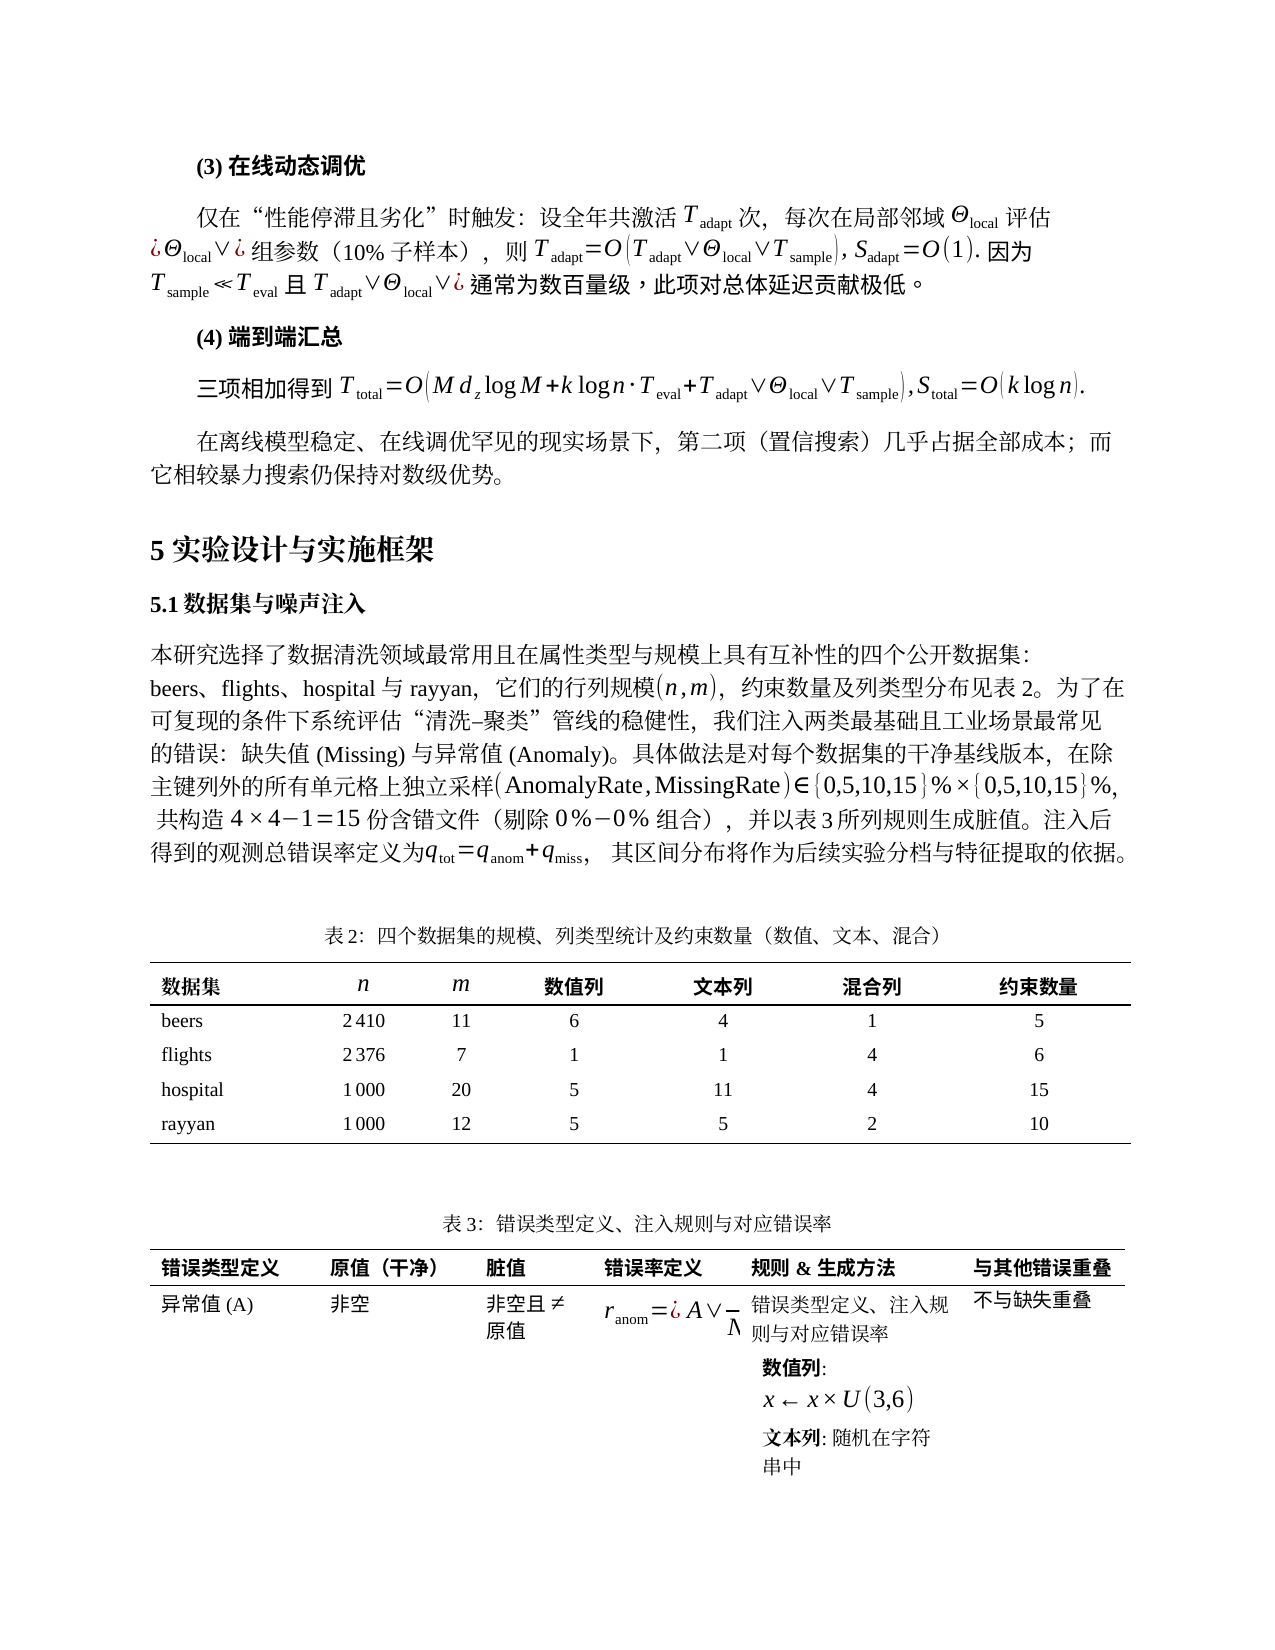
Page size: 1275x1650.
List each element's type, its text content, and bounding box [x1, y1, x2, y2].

table_cell 异常值 (A) [150, 1286, 319, 1483]
table_cell 4 [649, 1006, 797, 1039]
table_cell 非空 [319, 1286, 475, 1483]
subtitle (3) 在线动态调优 [150, 150, 1125, 181]
table_cell 5 [500, 1074, 648, 1108]
table_cell 5 [947, 1006, 1131, 1039]
text 三项相加得到 [150, 370, 1125, 405]
table_header 与其他错误重叠 [962, 1250, 1125, 1285]
table_cell 12 [423, 1109, 499, 1143]
table_cell 5 [649, 1109, 797, 1143]
table_cell hospital [150, 1074, 304, 1108]
table_header 规则 & 生成方法 [740, 1250, 962, 1285]
text 本研究选择了数据清洗领域最常用且在属性类型与规模上具有互补性的四个公开数据集：beers、flights、hospital 与 rayyan，它们的行列规模，约束数量及列类型分布见表 2。为了在可复现的条件下系统评估“清洗–聚类”管线的稳健性，我们注入两类最基础且工业场景最常见的错误：缺失值 (Missing) 与异常值 (Anomaly)。具体做法是对每个数据集的干净基线版本，在除主键列外的所有单元格上独立采样， 共构造 份含错文件（剔除 组合），并以表3所列规则生成脏值。注入后得到的观测总错误率定义为， 其区间分布将作为后续实验分档与特征提取的依据。 [150, 637, 1125, 902]
text 表2：四个数据集的规模、列类型统计及约束数量（数值、文本、混合） [150, 921, 1125, 949]
subtitle 5.1数据集与噪声注入 [150, 586, 1125, 619]
table_cell 11 [649, 1074, 797, 1108]
table_cell 1 [798, 1006, 947, 1039]
table_cell flights [150, 1039, 304, 1074]
text 仅在“性能停滞且劣化”时触发：设全年共激活 次，每次在局部邻域 评估 组参数（10% 子样本），则 因为 且 通常为数百量级，此项对总体延迟贡献极低。 [150, 200, 1125, 302]
table_header 数据集 [150, 963, 304, 1004]
table_cell 不与缺失重叠 [962, 1286, 1125, 1483]
table_cell 6 [947, 1039, 1131, 1074]
table_header [423, 963, 499, 1004]
table_cell 1 000 [304, 1074, 423, 1108]
subtitle 5 实验设计与实施框架 [150, 527, 1125, 569]
table_cell beers [150, 1006, 304, 1039]
table_cell 2 376 [304, 1039, 423, 1074]
table_cell 15 [947, 1074, 1131, 1108]
table_cell 非空且 原值 [475, 1286, 593, 1483]
subtitle (4) 端到端汇总 [150, 320, 1125, 352]
table_cell 2 410 [304, 1006, 423, 1039]
table_cell 5 [500, 1109, 648, 1143]
table_cell 1 000 [304, 1109, 423, 1143]
table_header 错误率定义 [593, 1250, 739, 1285]
table_cell [593, 1286, 739, 1483]
table_cell 10 [947, 1109, 1131, 1143]
table_header 混合列 [798, 963, 947, 1004]
table_cell 错误类型定义、注入规则与对应错误率 [740, 1286, 962, 1483]
table_cell 11 [423, 1006, 499, 1039]
table_header 文本列 [649, 963, 797, 1004]
table_cell 4 [798, 1074, 947, 1108]
table_header 脏值 [475, 1250, 593, 1285]
table_cell 1 [649, 1039, 797, 1074]
table_header 原值（干净） [319, 1250, 475, 1285]
table_cell 4 [798, 1039, 947, 1074]
table_header [304, 963, 423, 1004]
table_cell 7 [423, 1039, 499, 1074]
table_cell 6 [500, 1006, 648, 1039]
table_cell rayyan [150, 1109, 304, 1143]
table_cell 1 [500, 1039, 648, 1074]
text 在离线模型稳定、在线调优罕见的现实场景下，第二项（置信搜索）几乎占据全部成本；而它相较暴力搜索仍保持对数级优势。 [150, 424, 1125, 490]
table_header 约束数量 [947, 963, 1131, 1004]
table_cell 2 [798, 1109, 947, 1143]
table_header 错误类型定义 [150, 1250, 319, 1285]
table_header 数值列 [500, 963, 648, 1004]
table_cell 20 [423, 1074, 499, 1108]
text 表3：错误类型定义、注入规则与对应错误率 [150, 1208, 1125, 1237]
